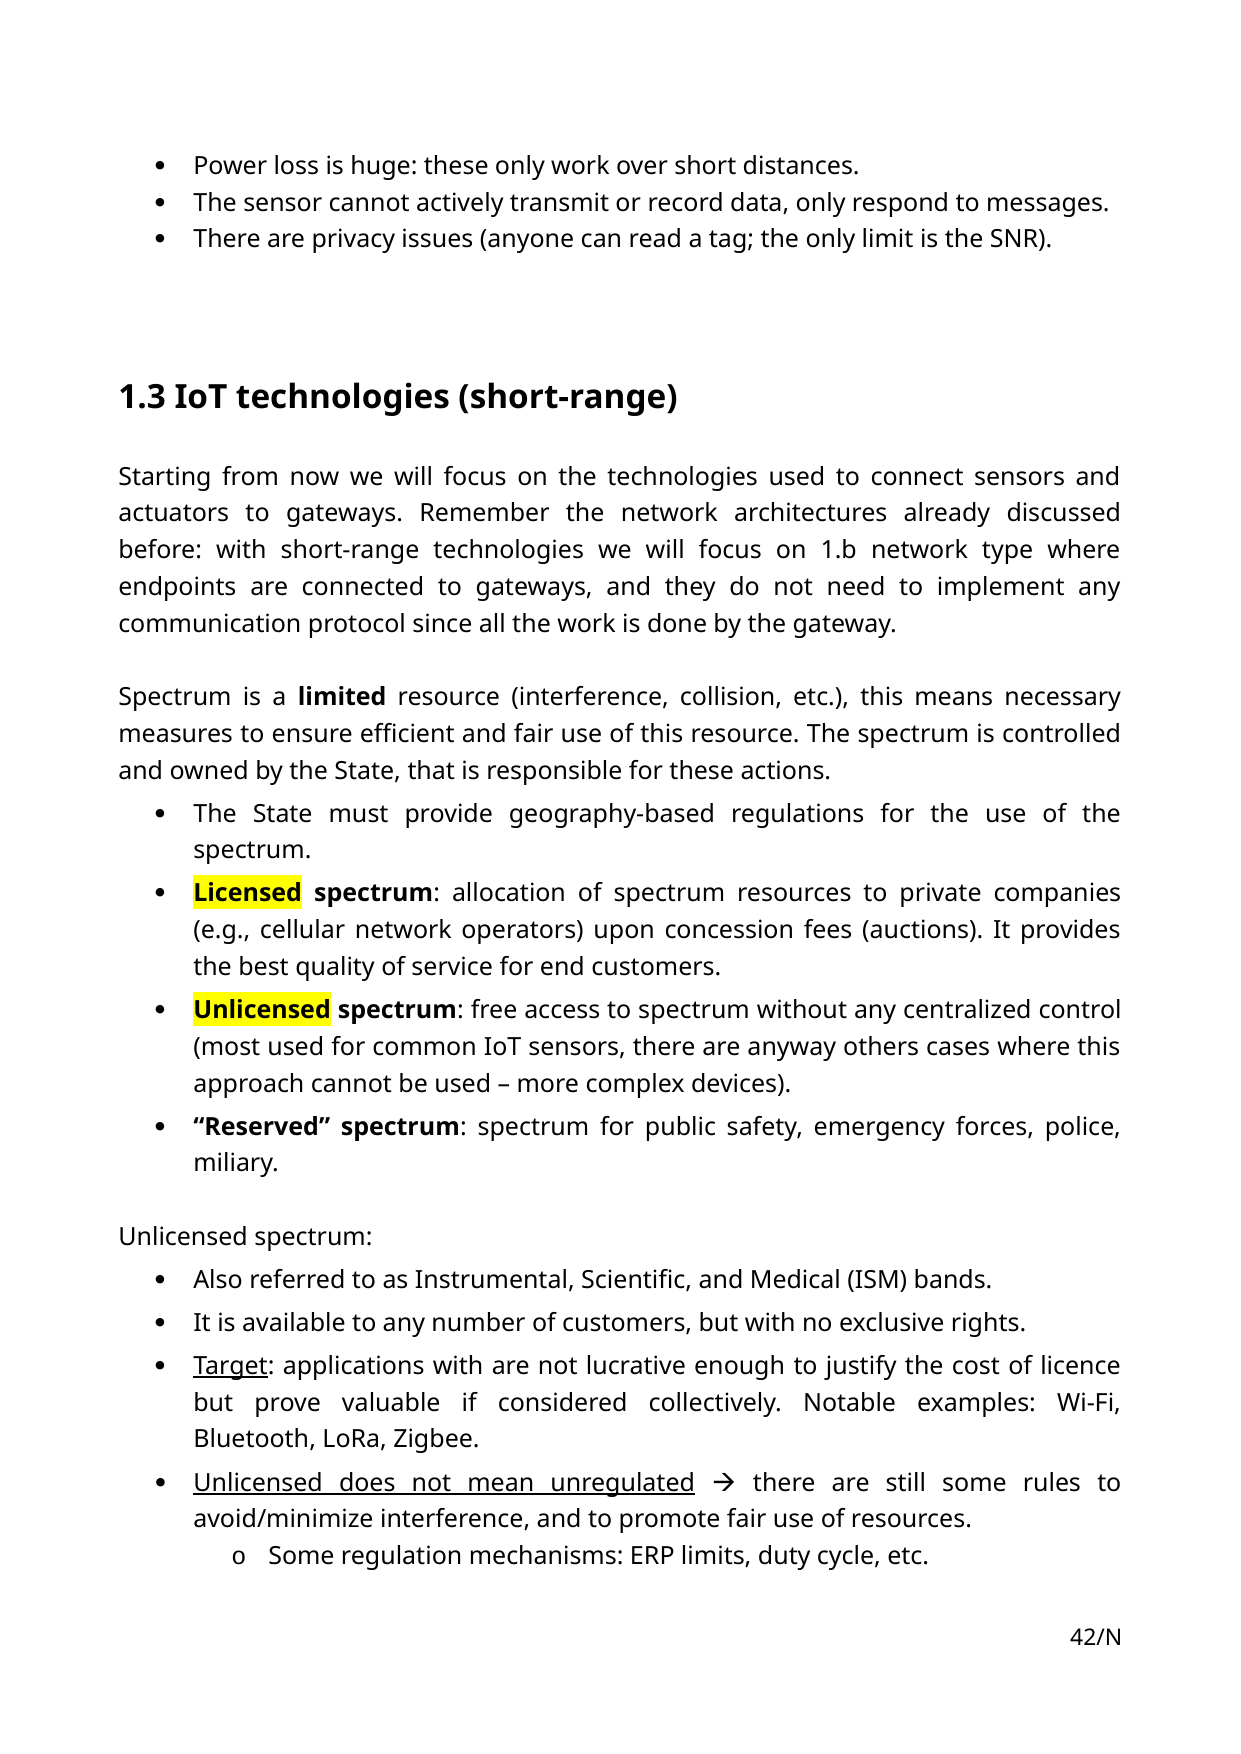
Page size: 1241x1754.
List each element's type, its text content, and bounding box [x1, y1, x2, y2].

list Unlicensed spectrum: free access to spectrum without any centralized control (most used for common IoT sensors, there are anyway others cases where this approach cannot be used – more complex devices). [156, 992, 1122, 1099]
text Spectrum is a limited resource (interference, collision, etc.), this means necessary measures to ensure efficient and fair use of this resource. The spectrum is controlled and owned by the State, that is responsible for these actions. [118, 679, 1122, 786]
list Some regulation mechanisms: ERP limits, duty cycle, etc. [231, 1538, 1122, 1572]
list Unlicensed does not mean unregulated there are still some rules to avoid/minimize interference, and to promote fair use of resources. [156, 1464, 1122, 1535]
text Starting from now we will focus on the technologies used to connect sensors and actuators to gateways. Remember the network architectures already discussed before: with short-range technologies we will focus on 1.b network type where endpoints are connected to gateways, and they do not need to implement any communication protocol since all the work is done by the gateway. [118, 458, 1122, 639]
text Unlicensed spectrum: [118, 1218, 1122, 1253]
list Power loss is huge: these only work over short distances. [156, 148, 1122, 182]
list There are privacy issues (anyone can read a tag; the only limit is the SNR). [156, 221, 1122, 255]
list The State must provide geography-based regulations for the use of the spectrum. [156, 795, 1122, 866]
subtitle 1.3 IoT technologies (short-range) [118, 372, 1122, 418]
list “Reserved” spectrum: spectrum for public safety, emergency forces, police, miliary. [156, 1108, 1122, 1179]
list Licensed spectrum: allocation of spectrum resources to private companies (e.g., cellular network operators) upon concession fees (auctions). It provides the best quality of service for end customers. [156, 875, 1122, 983]
list The sensor cannot actively transmit or record data, only respond to messages. [156, 184, 1122, 218]
list It is available to any number of customers, but with no exclusive rights. [156, 1304, 1122, 1339]
list Target: applications with are not lucrative enough to justify the cost of licence but prove valuable if considered collectively. Notable examples: Wi-Fi, Bluetooth, LoRa, Zigbee. [156, 1348, 1122, 1455]
list Also referred to as Instrumental, Scientific, and Medical (ISM) bands. [156, 1262, 1122, 1296]
